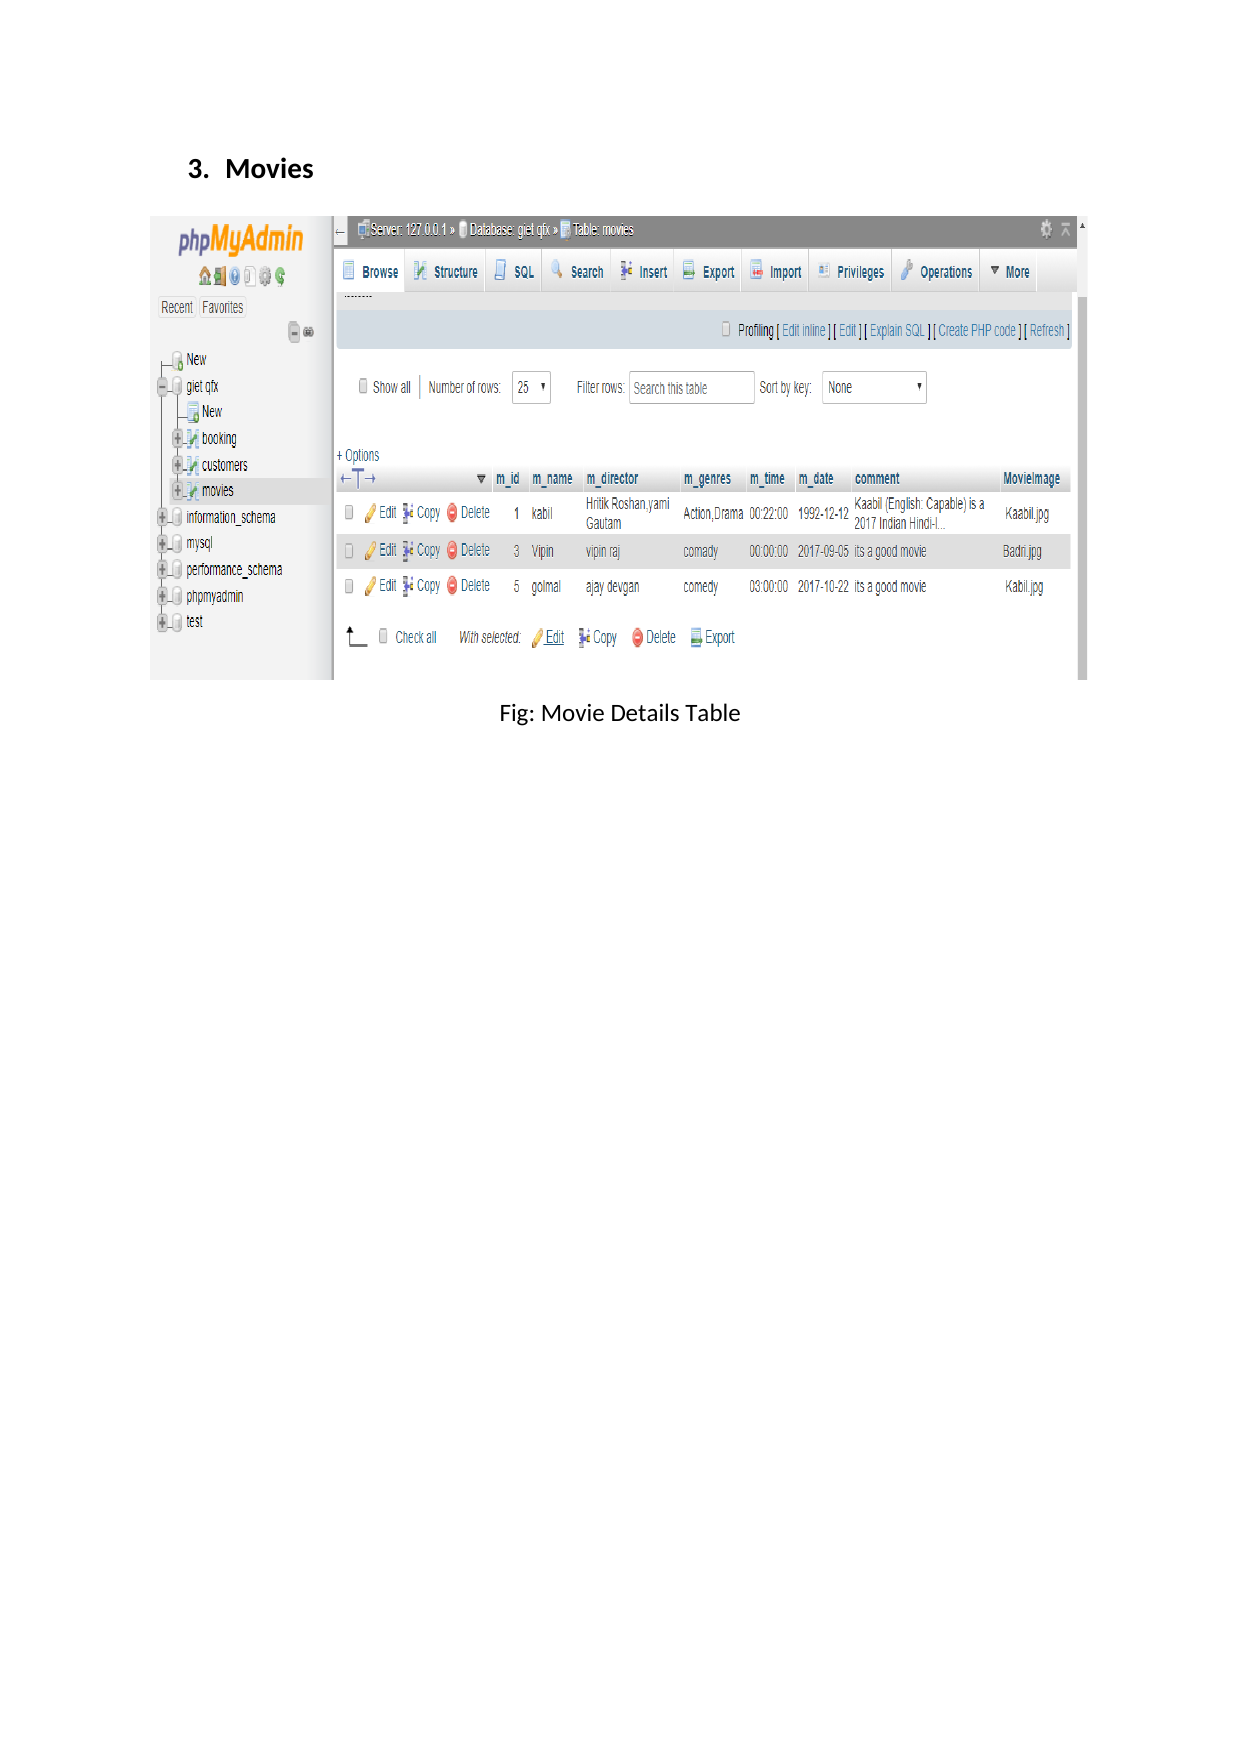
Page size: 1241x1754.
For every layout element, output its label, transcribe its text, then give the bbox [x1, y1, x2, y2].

picture [150, 216, 1088, 680]
text Fig: Movie Details Table [150, 697, 1090, 727]
list Movies [187, 150, 1090, 186]
